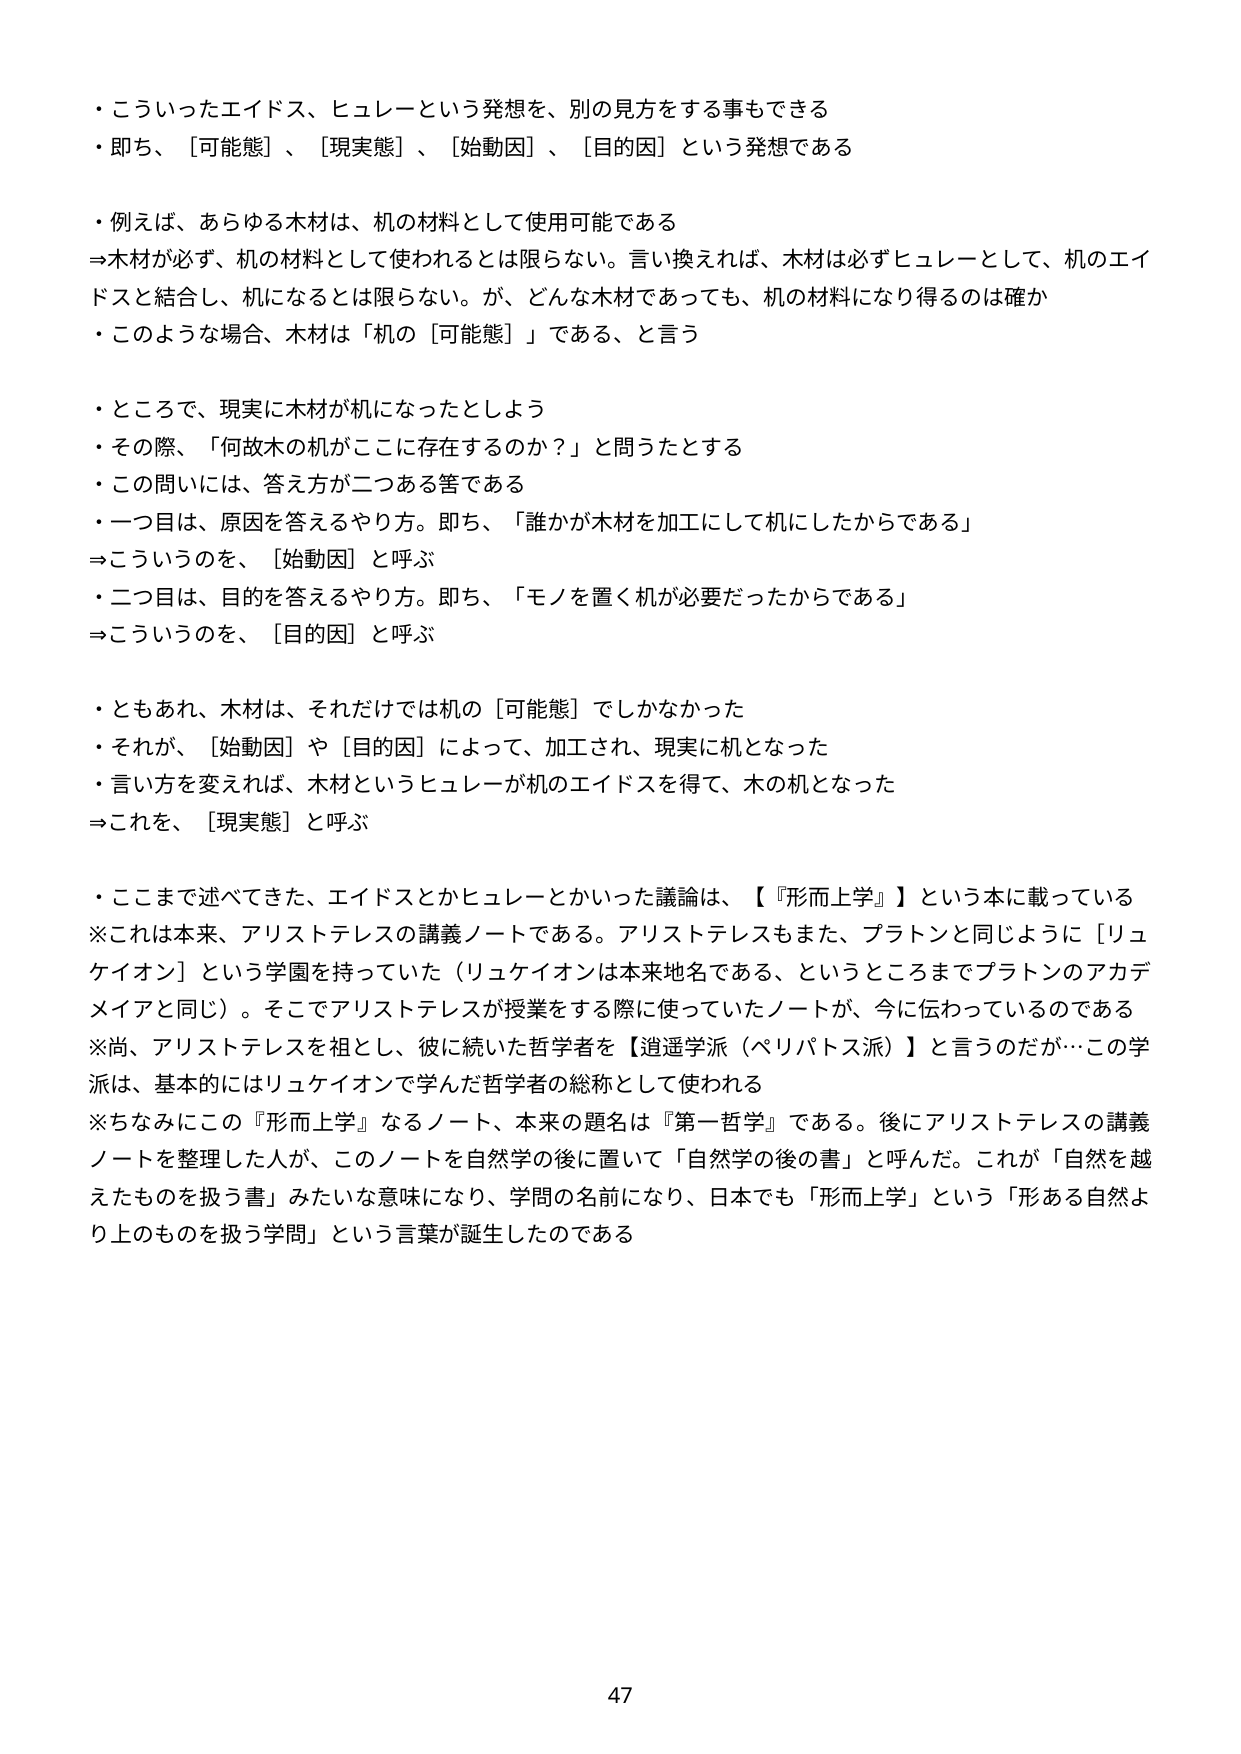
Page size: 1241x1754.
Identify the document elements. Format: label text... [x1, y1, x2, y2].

text ・ここまで述べてきた、エイドスとかヒュレーとかいった議論は、【『形而上学』】という本に載っている [89, 877, 1152, 914]
text ⇒こういうのを、［始動因］と呼ぶ [89, 539, 1152, 577]
text ※ちなみにこの『形而上学』なるノート、本来の題名は『第一哲学』である。後にアリストテレスの講義ノートを整理した人が、このノートを自然学の後に置いて「自然学の後の書」と呼んだ。これが「自然を越えたものを扱う書」みたいな意味になり、学問の名前になり、日本でも「形而上学」という「形ある自然より上のものを扱う学問」という言葉が誕生したのである [89, 1102, 1152, 1252]
text ※尚、アリストテレスを祖とし、彼に続いた哲学者を【逍遥学派（ペリパトス派）】と言うのだが…この学派は、基本的にはリュケイオンで学んだ哲学者の総称として使われる [89, 1027, 1152, 1102]
text ⇒これを、［現実態］と呼ぶ [89, 802, 1152, 839]
text ・その際、「何故木の机がここに存在するのか？」と問うたとする [89, 427, 1152, 464]
text ・例えば、あらゆる木材は、机の材料として使用可能である [89, 202, 1152, 239]
text ⇒こういうのを、［目的因］と呼ぶ [89, 614, 1152, 652]
text ⇒木材が必ず、机の材料として使われるとは限らない。言い換えれば、木材は必ずヒュレーとして、机のエイドスと結合し、机になるとは限らない。が、どんな木材であっても、机の材料になり得るのは確か [89, 239, 1152, 314]
text ・ともあれ、木材は、それだけでは机の［可能態］でしかなかった [89, 689, 1152, 727]
text ・ところで、現実に木材が机になったとしよう [89, 389, 1152, 427]
text ・即ち、［可能態］、［現実態］、［始動因］、［目的因］という発想である [89, 127, 1152, 164]
text ・こういったエイドス、ヒュレーという発想を、別の見方をする事もできる [89, 89, 1152, 127]
text ・言い方を変えれば、木材というヒュレーが机のエイドスを得て、木の机となった [89, 764, 1152, 802]
text ・一つ目は、原因を答えるやり方。即ち、「誰かが木材を加工にして机にしたからである」 [89, 502, 1152, 539]
text ※これは本来、アリストテレスの講義ノートである。アリストテレスもまた、プラトンと同じように［リュケイオン］という学園を持っていた（リュケイオンは本来地名である、というところまでプラトンのアカデメイアと同じ）。そこでアリストテレスが授業をする際に使っていたノートが、今に伝わっているのである [89, 914, 1152, 1027]
text ・このような場合、木材は「机の［可能態］」である、と言う [89, 314, 1152, 352]
text ・この問いには、答え方が二つある筈である [89, 464, 1152, 502]
text ・二つ目は、目的を答えるやり方。即ち、「モノを置く机が必要だったからである」 [89, 577, 1152, 614]
text ・それが、［始動因］や［目的因］によって、加工され、現実に机となった [89, 727, 1152, 764]
